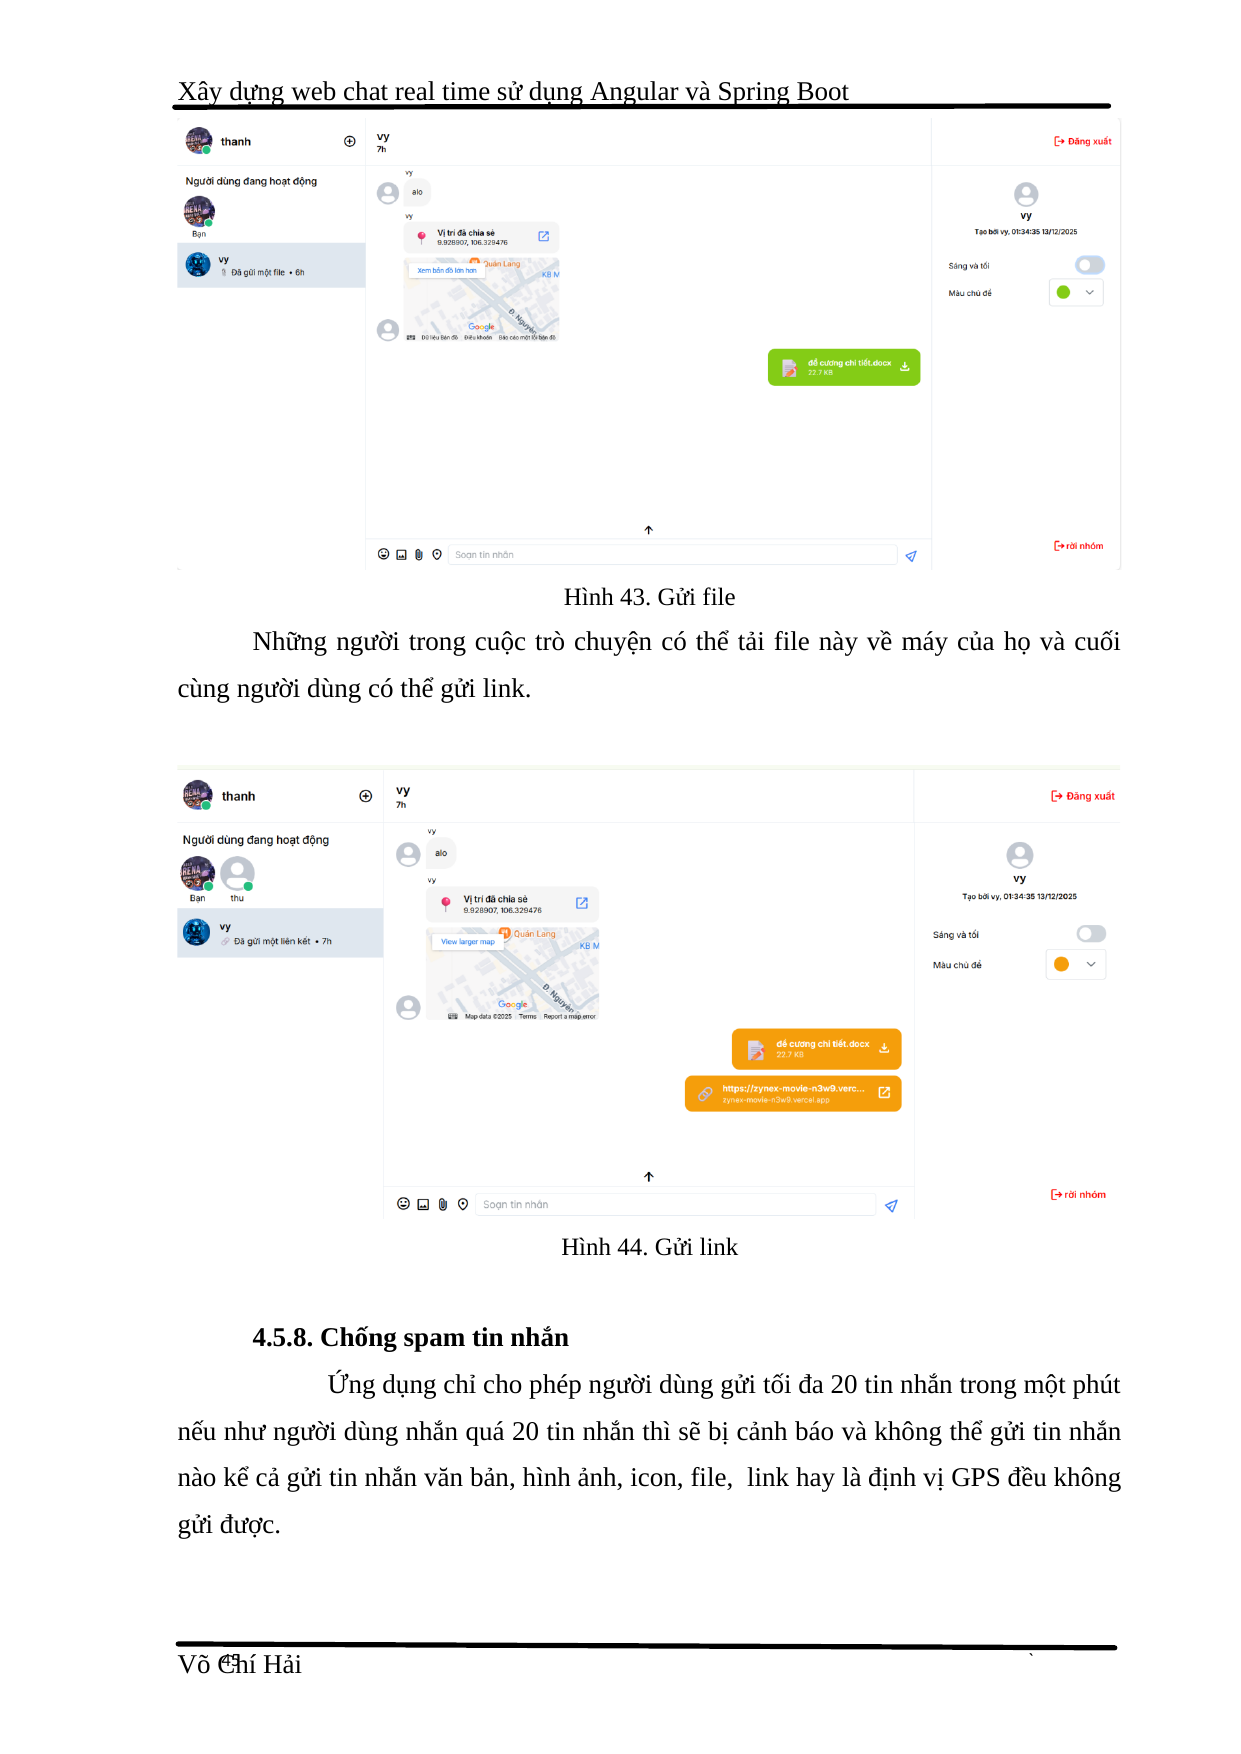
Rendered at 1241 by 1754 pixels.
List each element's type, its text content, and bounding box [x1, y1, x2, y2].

text 4.5.8. Chống spam tin nhắn [177, 1321, 1122, 1353]
text Những người trong cuộc trò chuyện có thể tải file này về máy của họ và cuối cùng người dùng có thể gửi link. [177, 625, 1122, 703]
picture [177, 765, 1121, 1219]
picture [177, 118, 1122, 570]
text Hình 44. Gửi link [177, 1232, 1122, 1260]
text Hình 43. Gửi file [177, 582, 1122, 611]
text Ứng dụng chỉ cho phép người dùng gửi tối đa 20 tin nhắn trong một phút nếu như người dùng nhắn quá 20 tin nhắn thì sẽ bị cảnh báo và không thể gửi tin nhắn nào kể cả gửi tin nhắn văn bản, hình ảnh, icon, file, link hay là định vị GPS đều không gửi được. [177, 1368, 1122, 1539]
